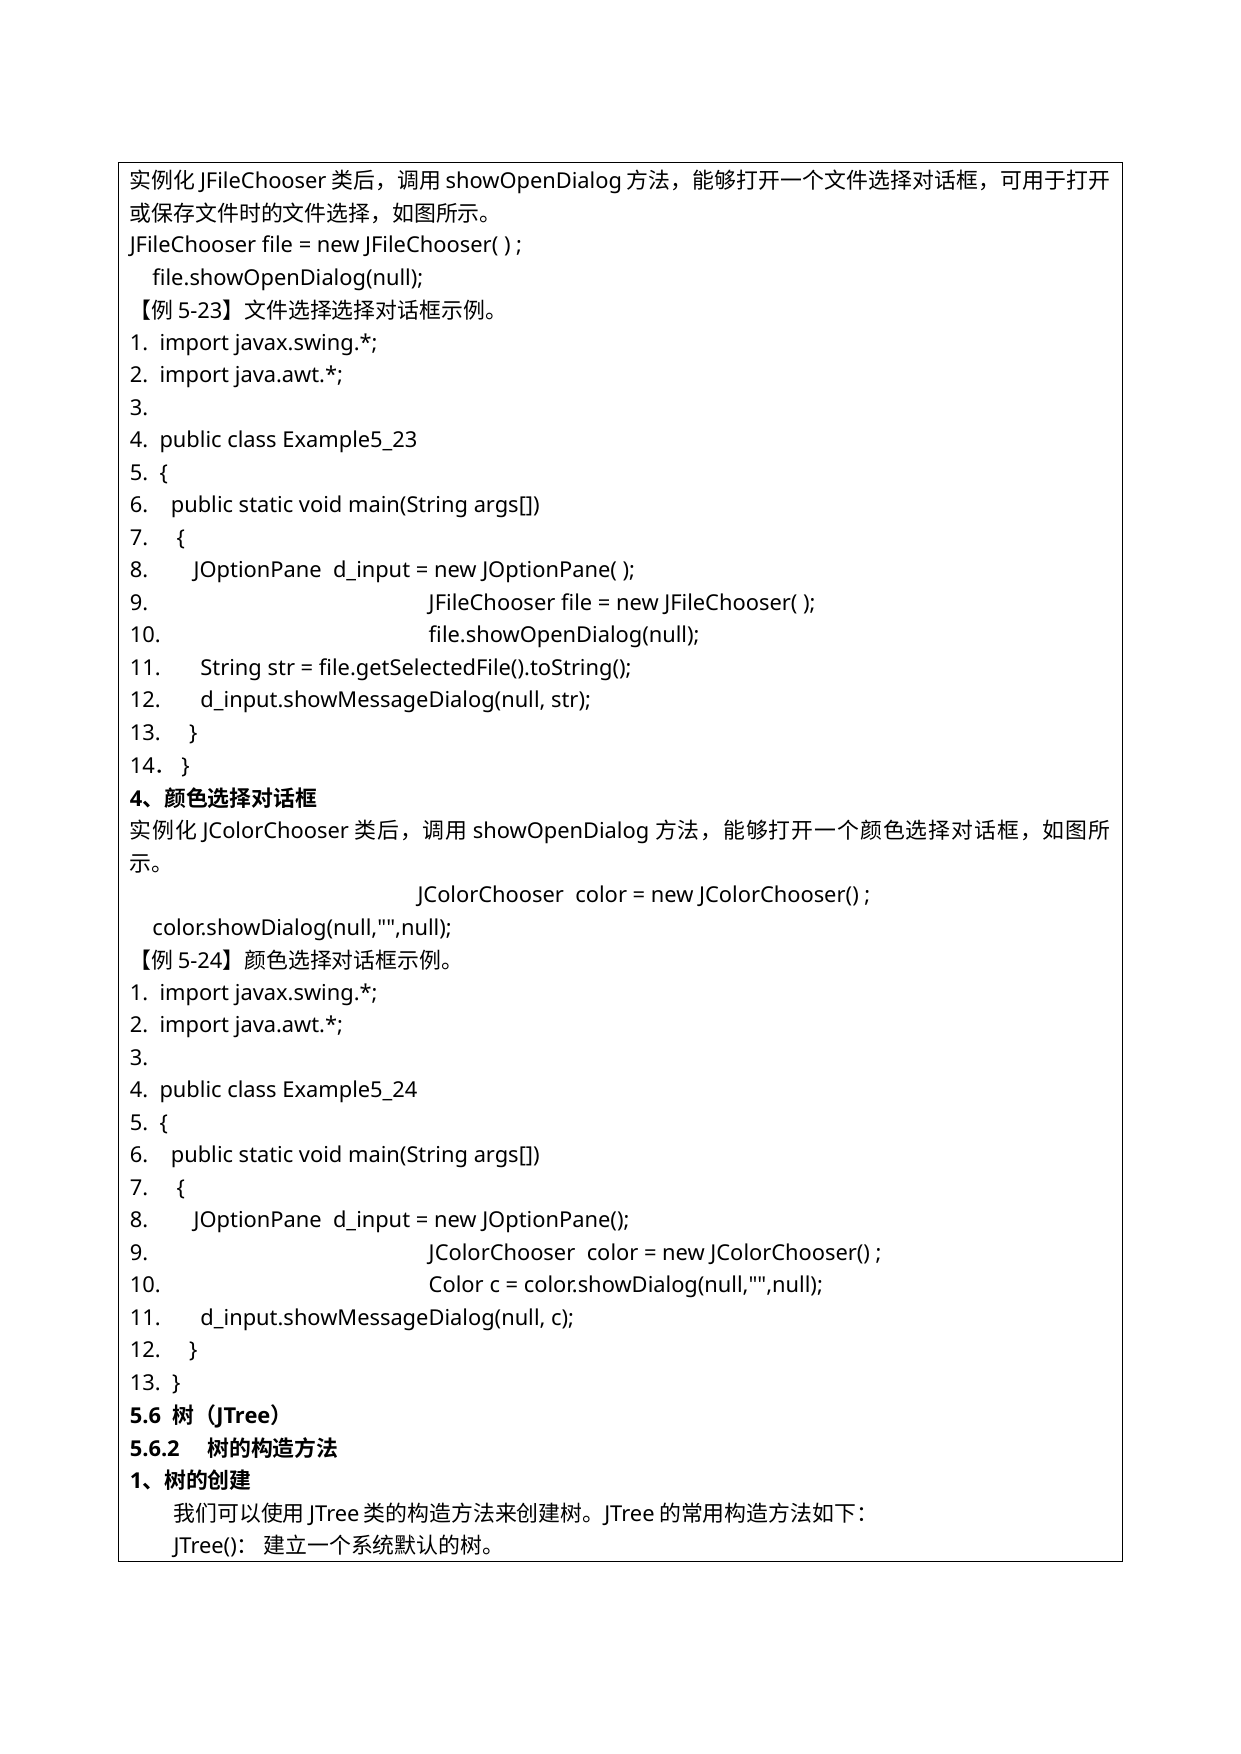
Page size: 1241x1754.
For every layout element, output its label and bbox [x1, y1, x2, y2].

table_cell [119, 163, 1122, 1561]
